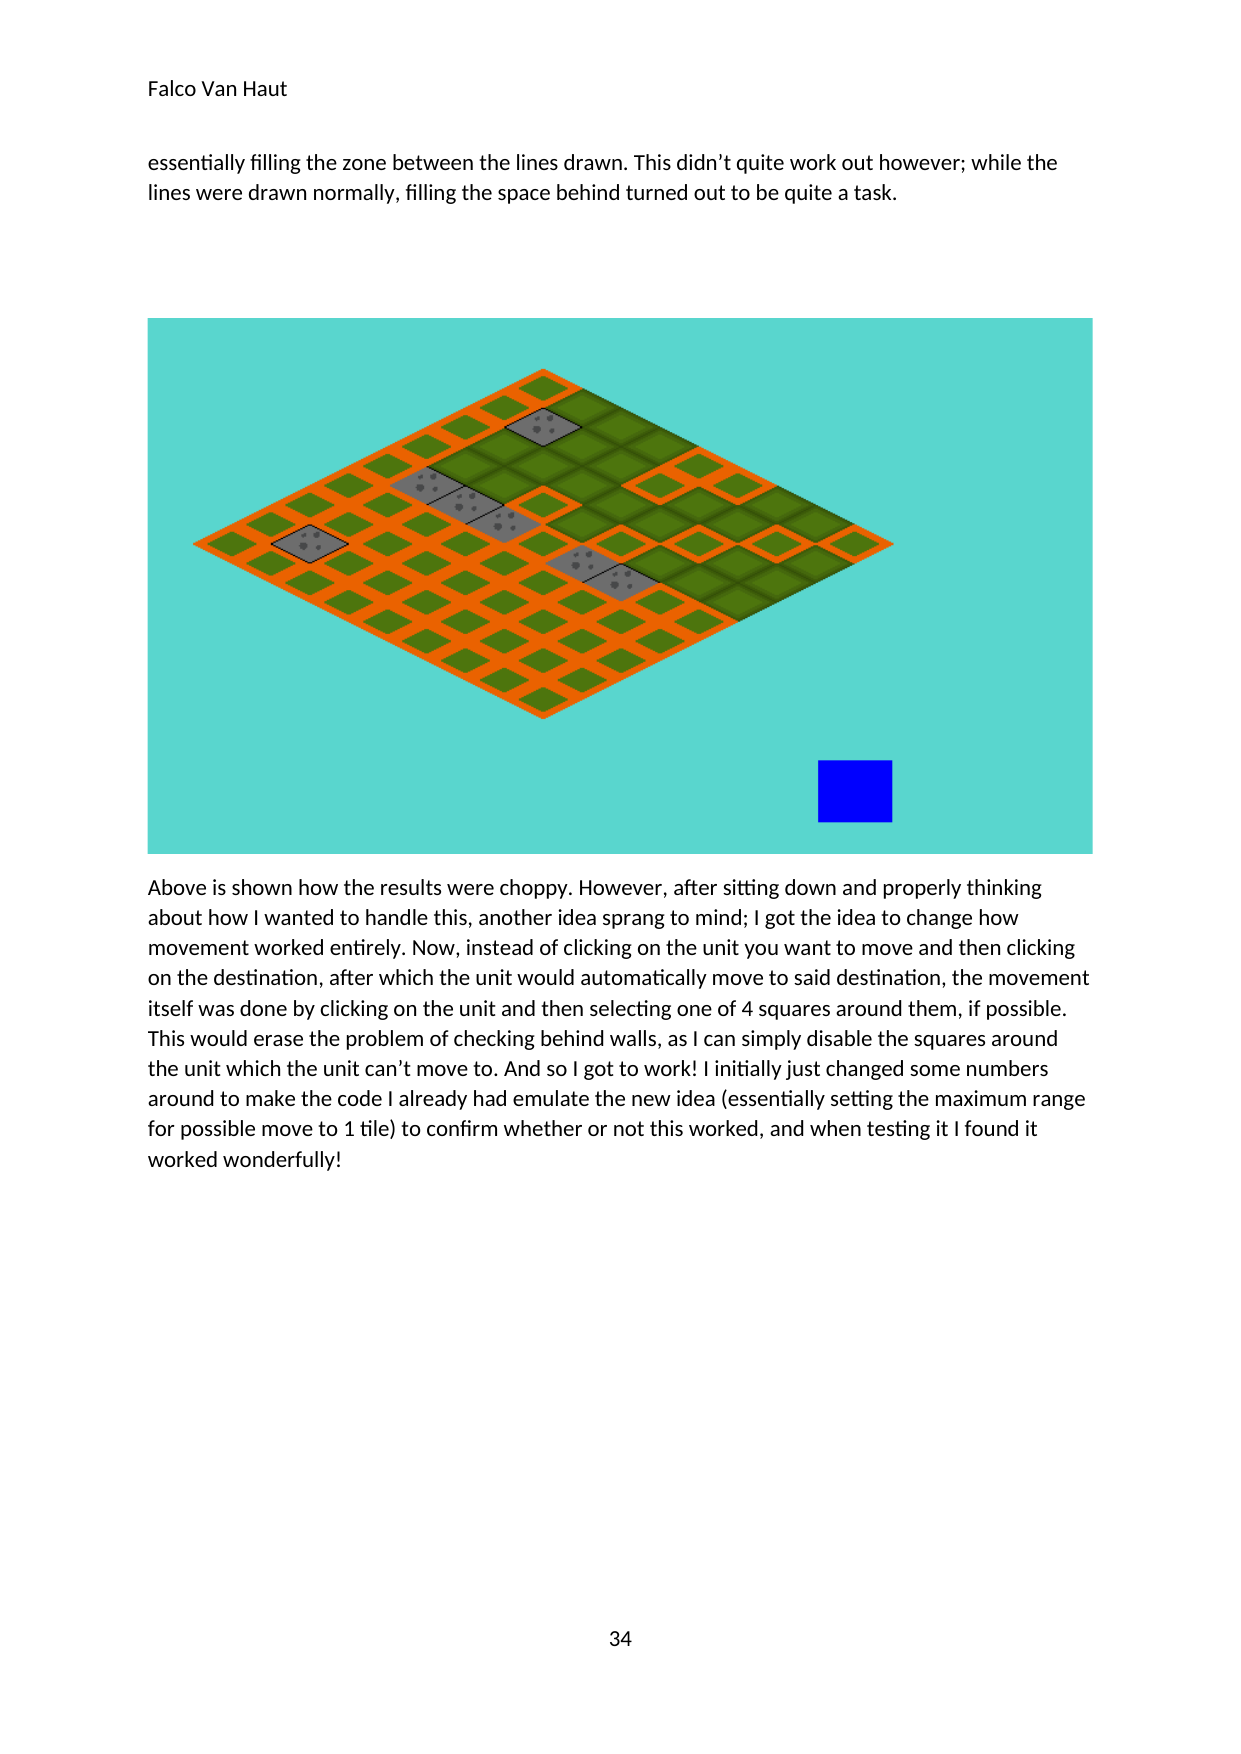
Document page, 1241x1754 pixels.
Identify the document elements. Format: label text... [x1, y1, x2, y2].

picture [147, 318, 1093, 854]
text Above is shown how the results were choppy. However, after sitting down and properly thinking about how I wanted to handle this, another idea sprang to mind; I got the idea to change how movement worked entirely. Now, instead of clicking on the unit you want to move and then clicking on the destination, after which the unit would automatically move to said destination, the movement itself was done by clicking on the unit and then selecting one of 4 squares around them, if possible. This would erase the problem of checking behind walls, as I can simply disable the squares around the unit which the unit can’t move to. And so I got to work! I initially just changed some numbers around to make the code I already had emulate the new idea (essentially setting the maximum range for possible move to 1 tile) to confirm whether or not this worked, and when testing it I found it worked wonderfully! [148, 873, 1093, 1173]
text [148, 148, 1093, 206]
